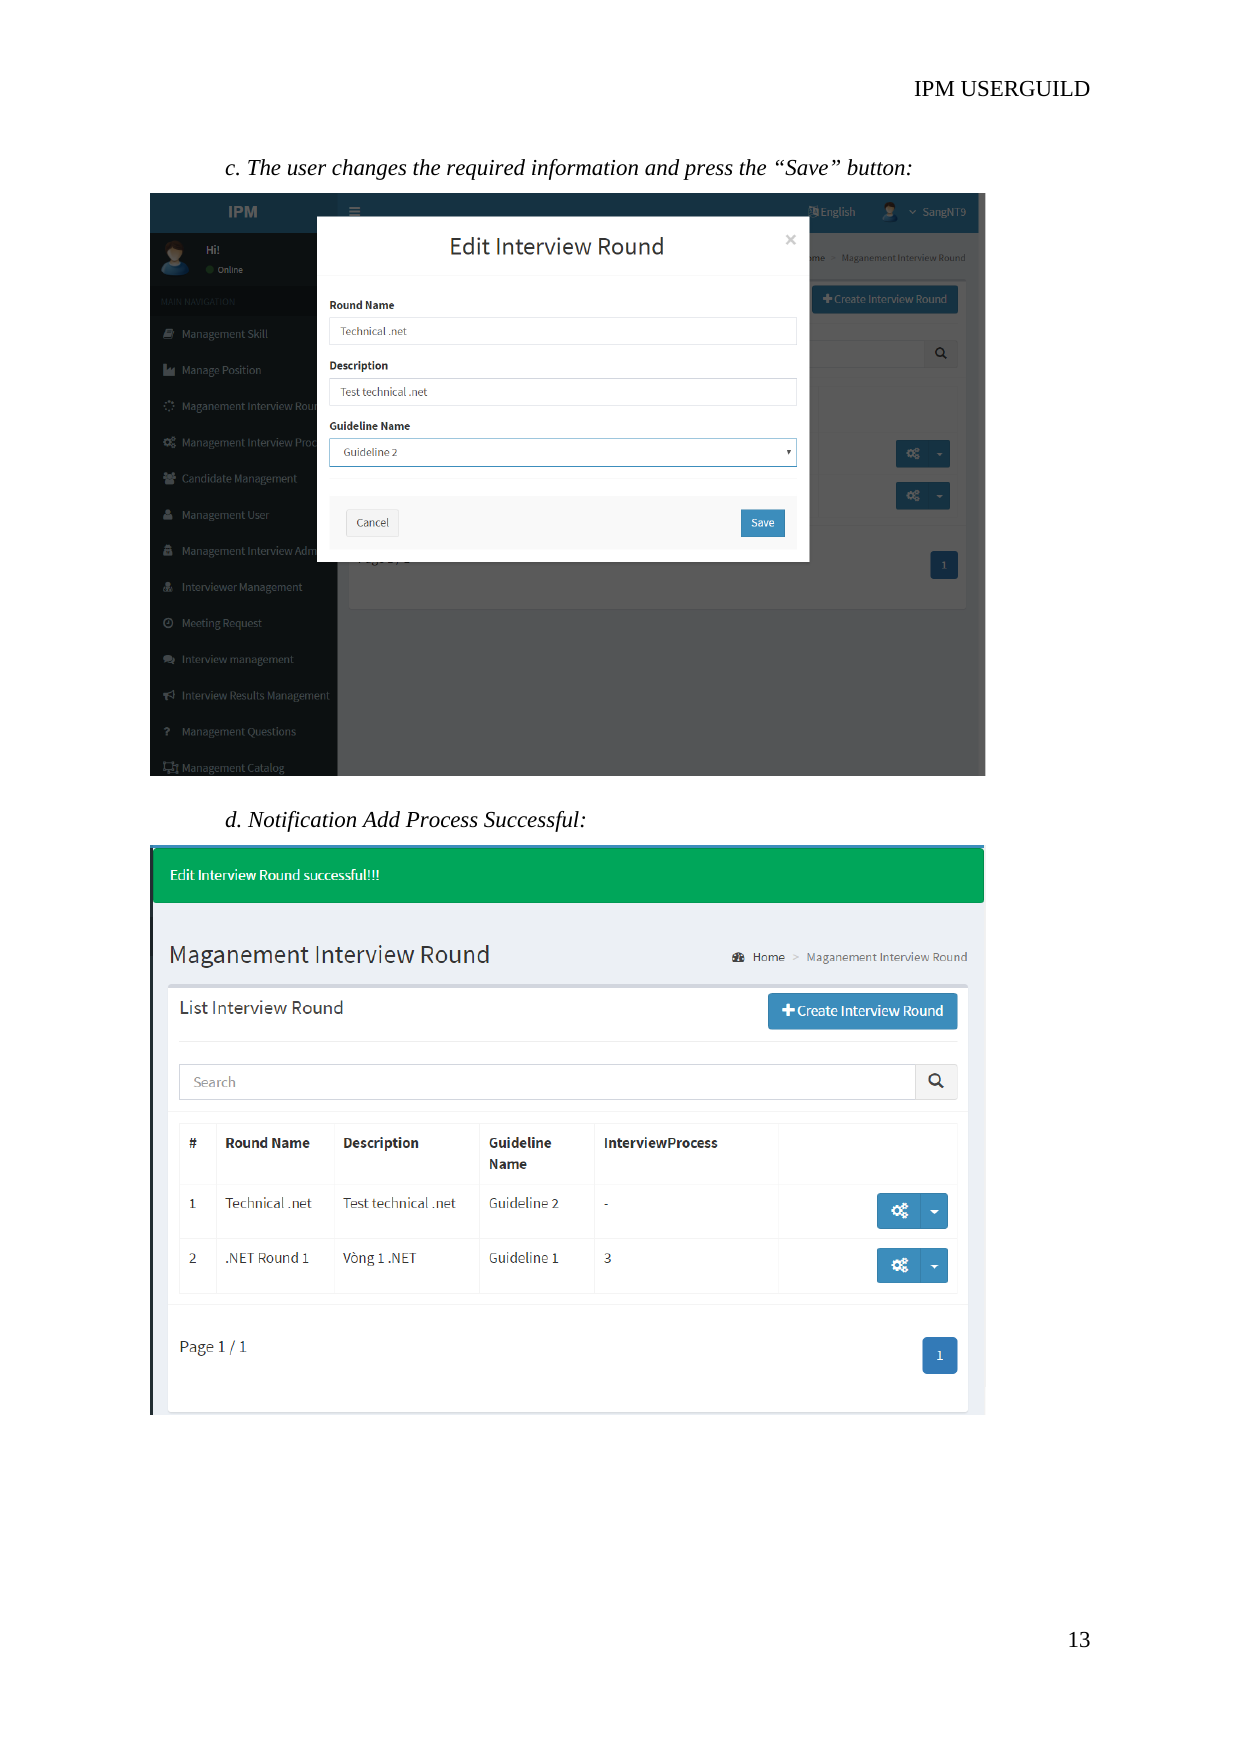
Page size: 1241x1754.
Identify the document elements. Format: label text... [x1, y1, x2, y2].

picture [150, 193, 986, 776]
picture [150, 845, 986, 1415]
subtitle d. Notification Add Process Successful: [150, 806, 1090, 832]
subtitle c. The user changes the required information and press the “Save” button: [150, 154, 1090, 181]
